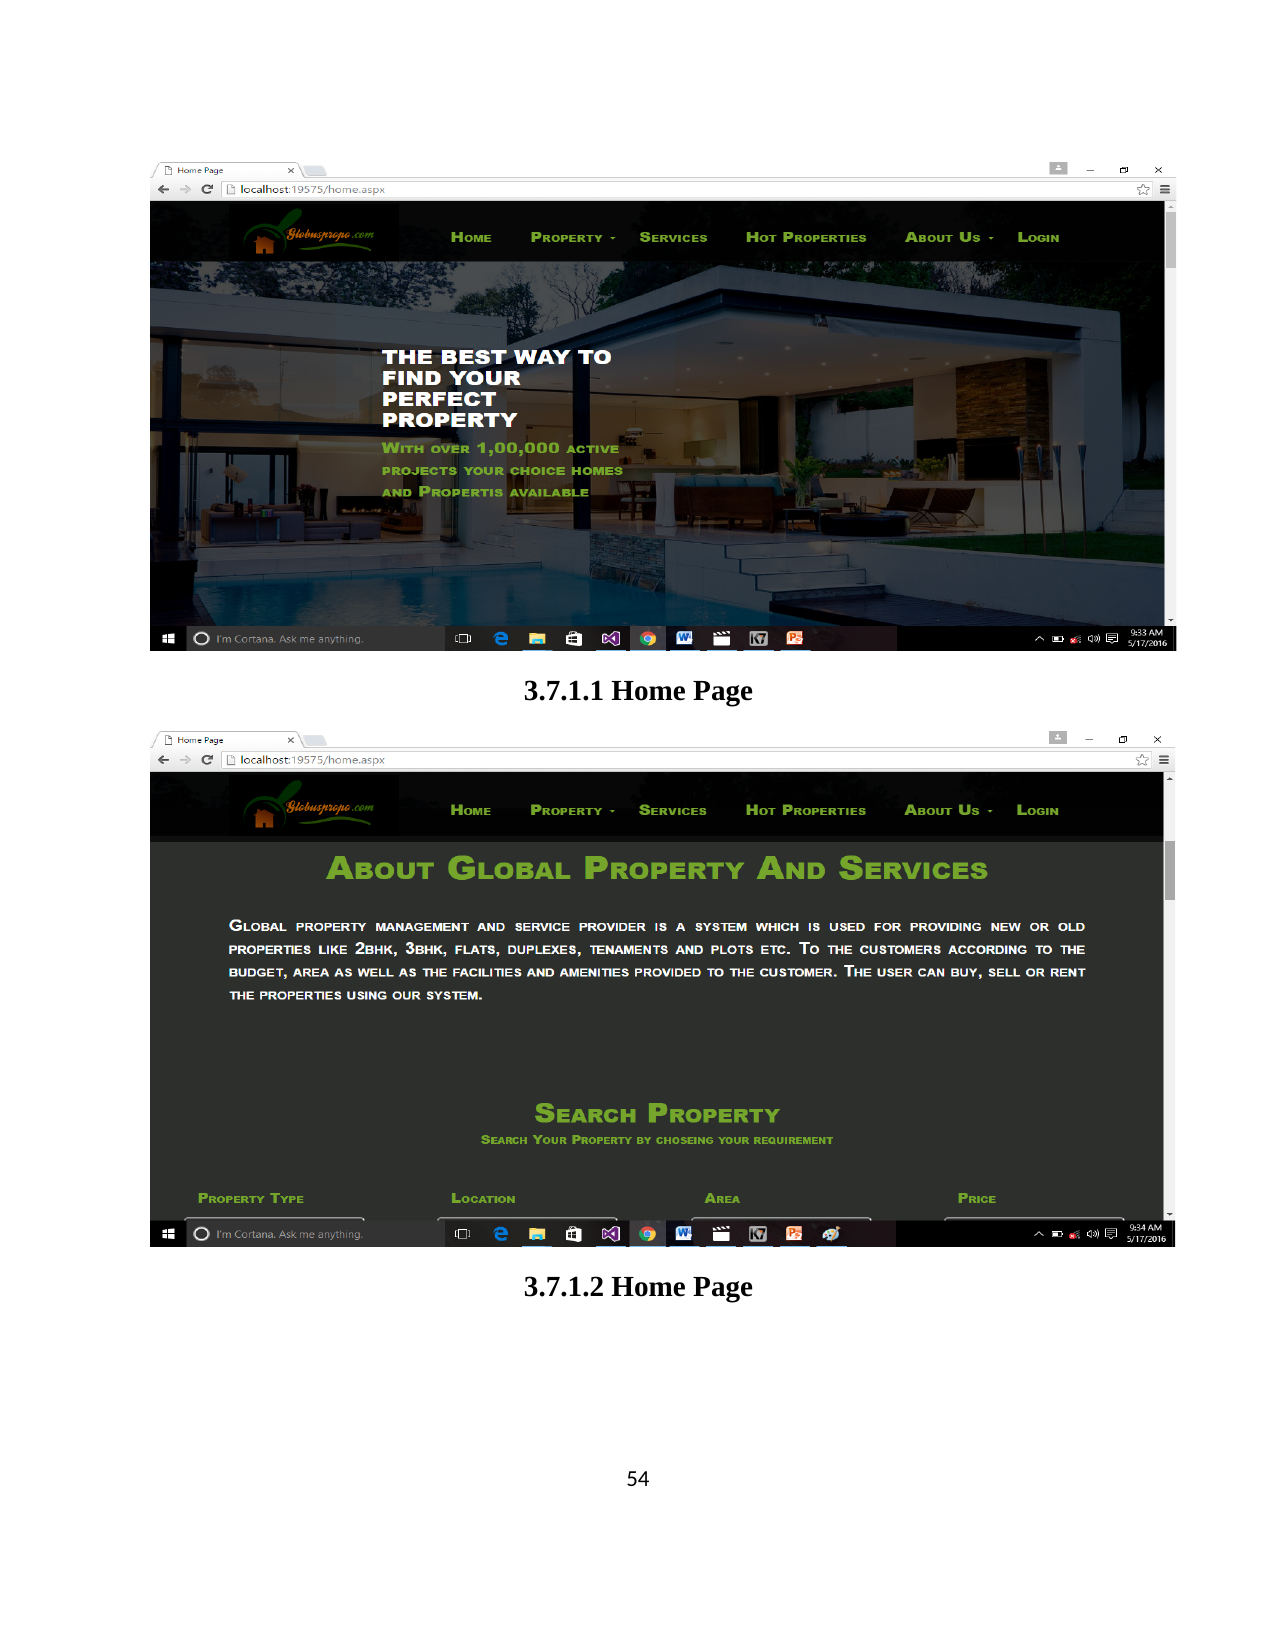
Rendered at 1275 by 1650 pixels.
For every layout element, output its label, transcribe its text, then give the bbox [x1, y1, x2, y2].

text 3.7.1.2 Home Page [150, 1269, 1127, 1303]
picture [150, 731, 1175, 1247]
picture [150, 162, 1177, 651]
text 3.7.1.1 Home Page [150, 673, 1127, 706]
